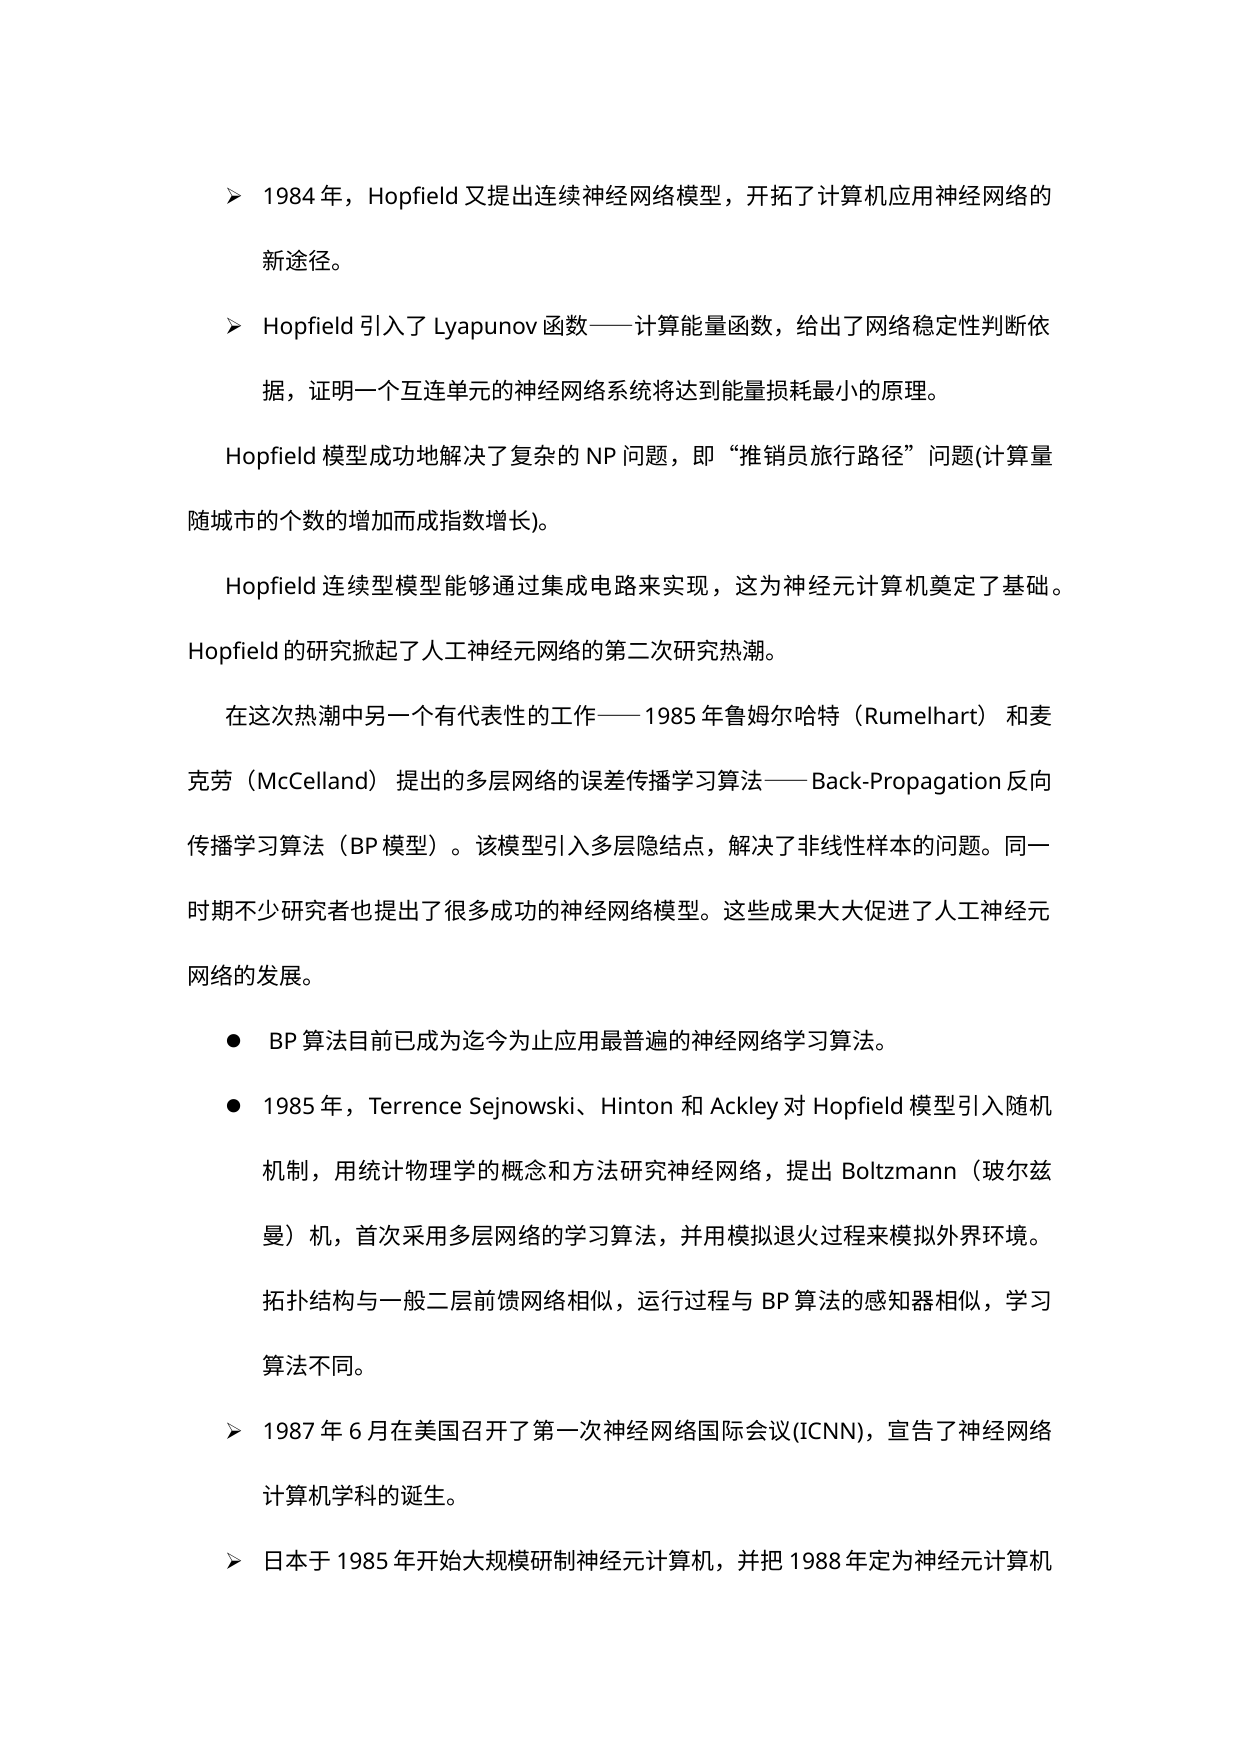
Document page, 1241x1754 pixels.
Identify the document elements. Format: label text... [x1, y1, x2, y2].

text 在这次热潮中另一个有代表性的工作——1985年鲁姆尔哈特（Rumelhart） 和麦克劳（McCelland） 提出的多层网络的误差传播学习算法——Back-Propagation反向传播学习算法（BP模型）。该模型引入多层隐结点，解决了非线性样本的问题。同一时期不少研究者也提出了很多成功的神经网络模型。这些成果大大促进了人工神经元网络的发展。 [187, 682, 1053, 1007]
list 1987年6月在美国召开了第一次神经网络国际会议(ICNN)，宣告了神经网络计算机学科的诞生。 [225, 1397, 1053, 1527]
list 1985年，Terrence Sejnowski、Hinton 和Ackley对Hopfield模型引入随机机制，用统计物理学的概念和方法研究神经网络，提出Boltzmann（玻尔兹曼）机，首次采用多层网络的学习算法，并用模拟退火过程来模拟外界环境。拓扑结构与一般二层前馈网络相似，运行过程与BP算法的感知器相似，学习算法不同。 [225, 1072, 1053, 1397]
list BP算法目前已成为迄今为止应用最普遍的神经网络学习算法。 [225, 1007, 1053, 1072]
text Hopfield连续型模型能够通过集成电路来实现，这为神经元计算机奠定了基础。Hopfield的研究掀起了人工神经元网络的第二次研究热潮。 [187, 552, 1053, 682]
list 1984年，Hopfield又提出连续神经网络模型，开拓了计算机应用神经网络的新途径。 [225, 162, 1053, 292]
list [225, 1527, 1053, 1592]
text Hopfield模型成功地解决了复杂的NP问题，即“推销员旅行路径”问题(计算量随城市的个数的增加而成指数增长)。 [187, 422, 1053, 552]
list Hopfield引入了Lyapunov函数——计算能量函数，给出了网络稳定性判断依据，证明一个互连单元的神经网络系统将达到能量损耗最小的原理。 [225, 292, 1053, 422]
